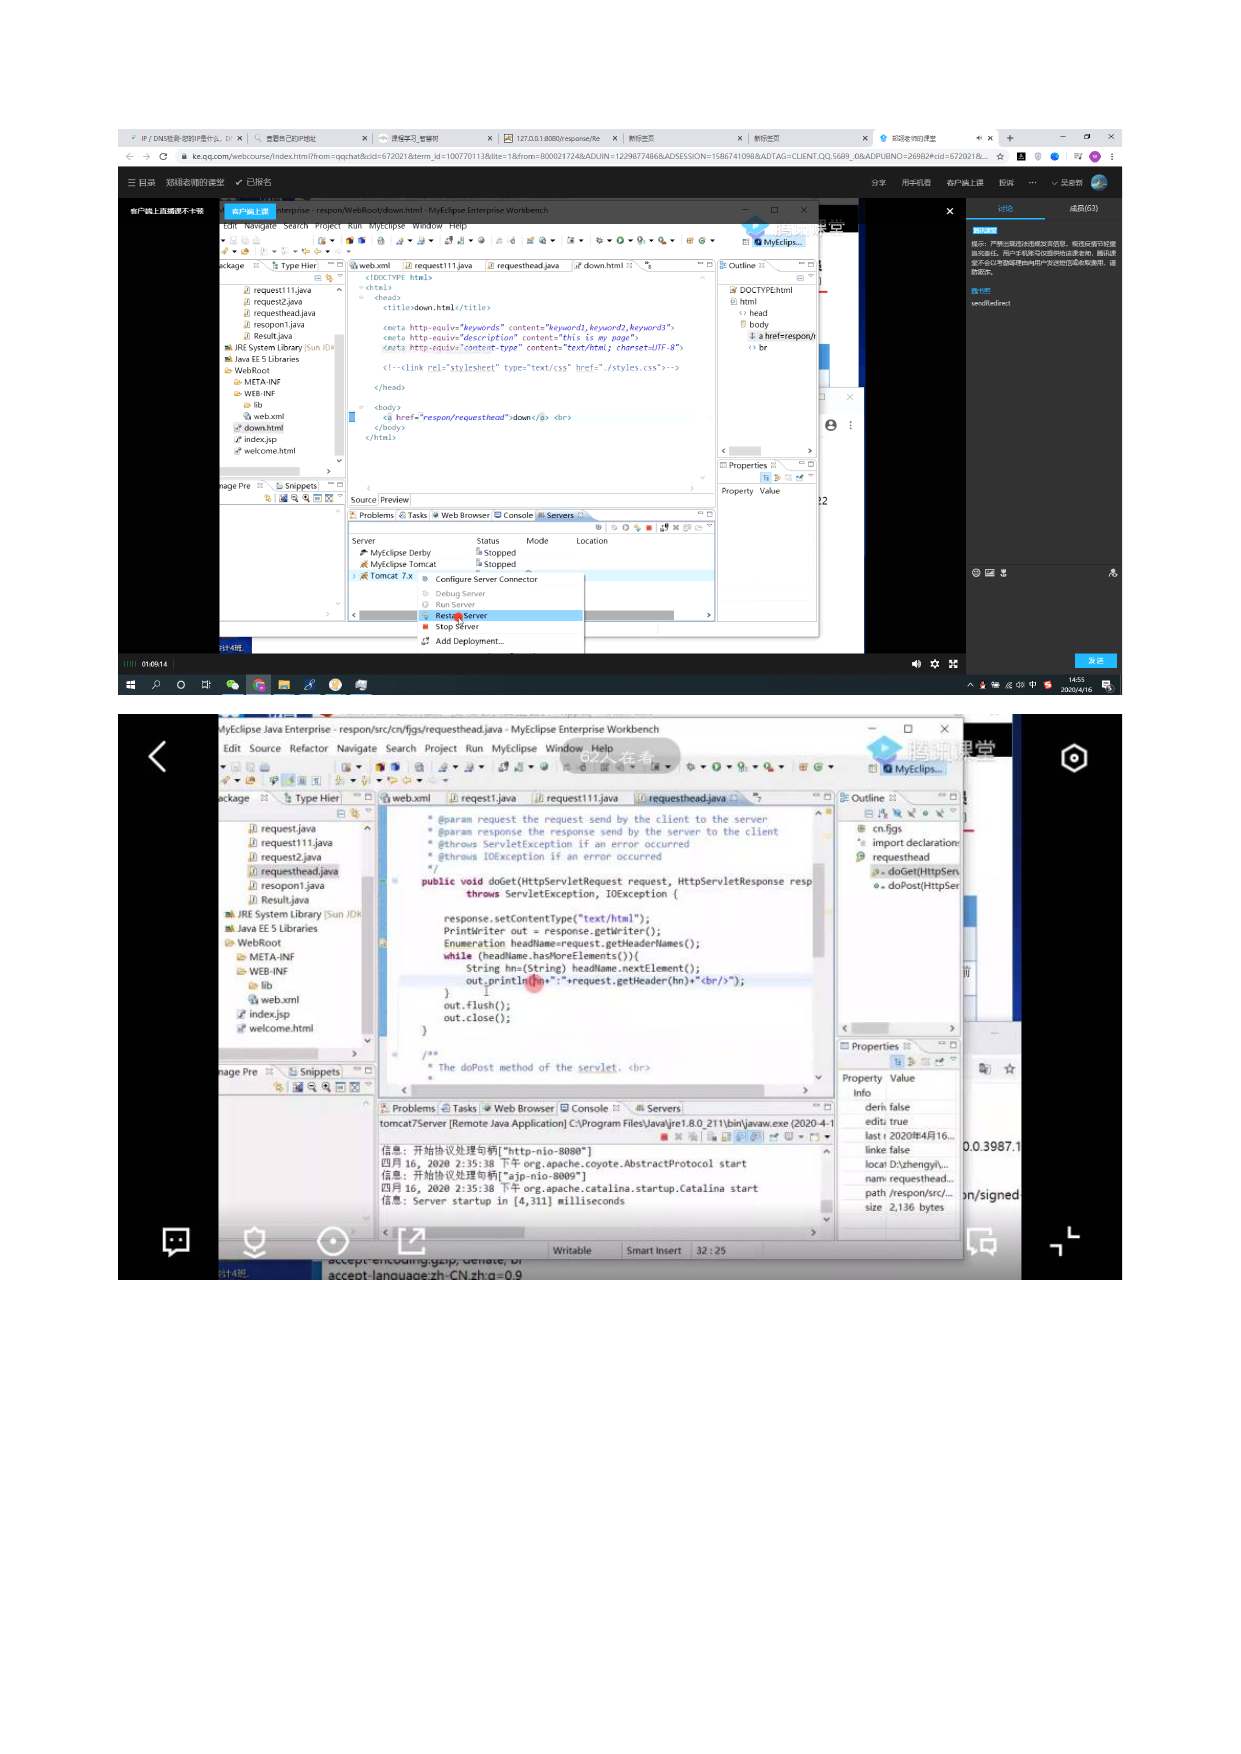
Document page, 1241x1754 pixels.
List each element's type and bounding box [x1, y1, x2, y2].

picture [118, 129, 1123, 695]
picture [118, 714, 1123, 1280]
